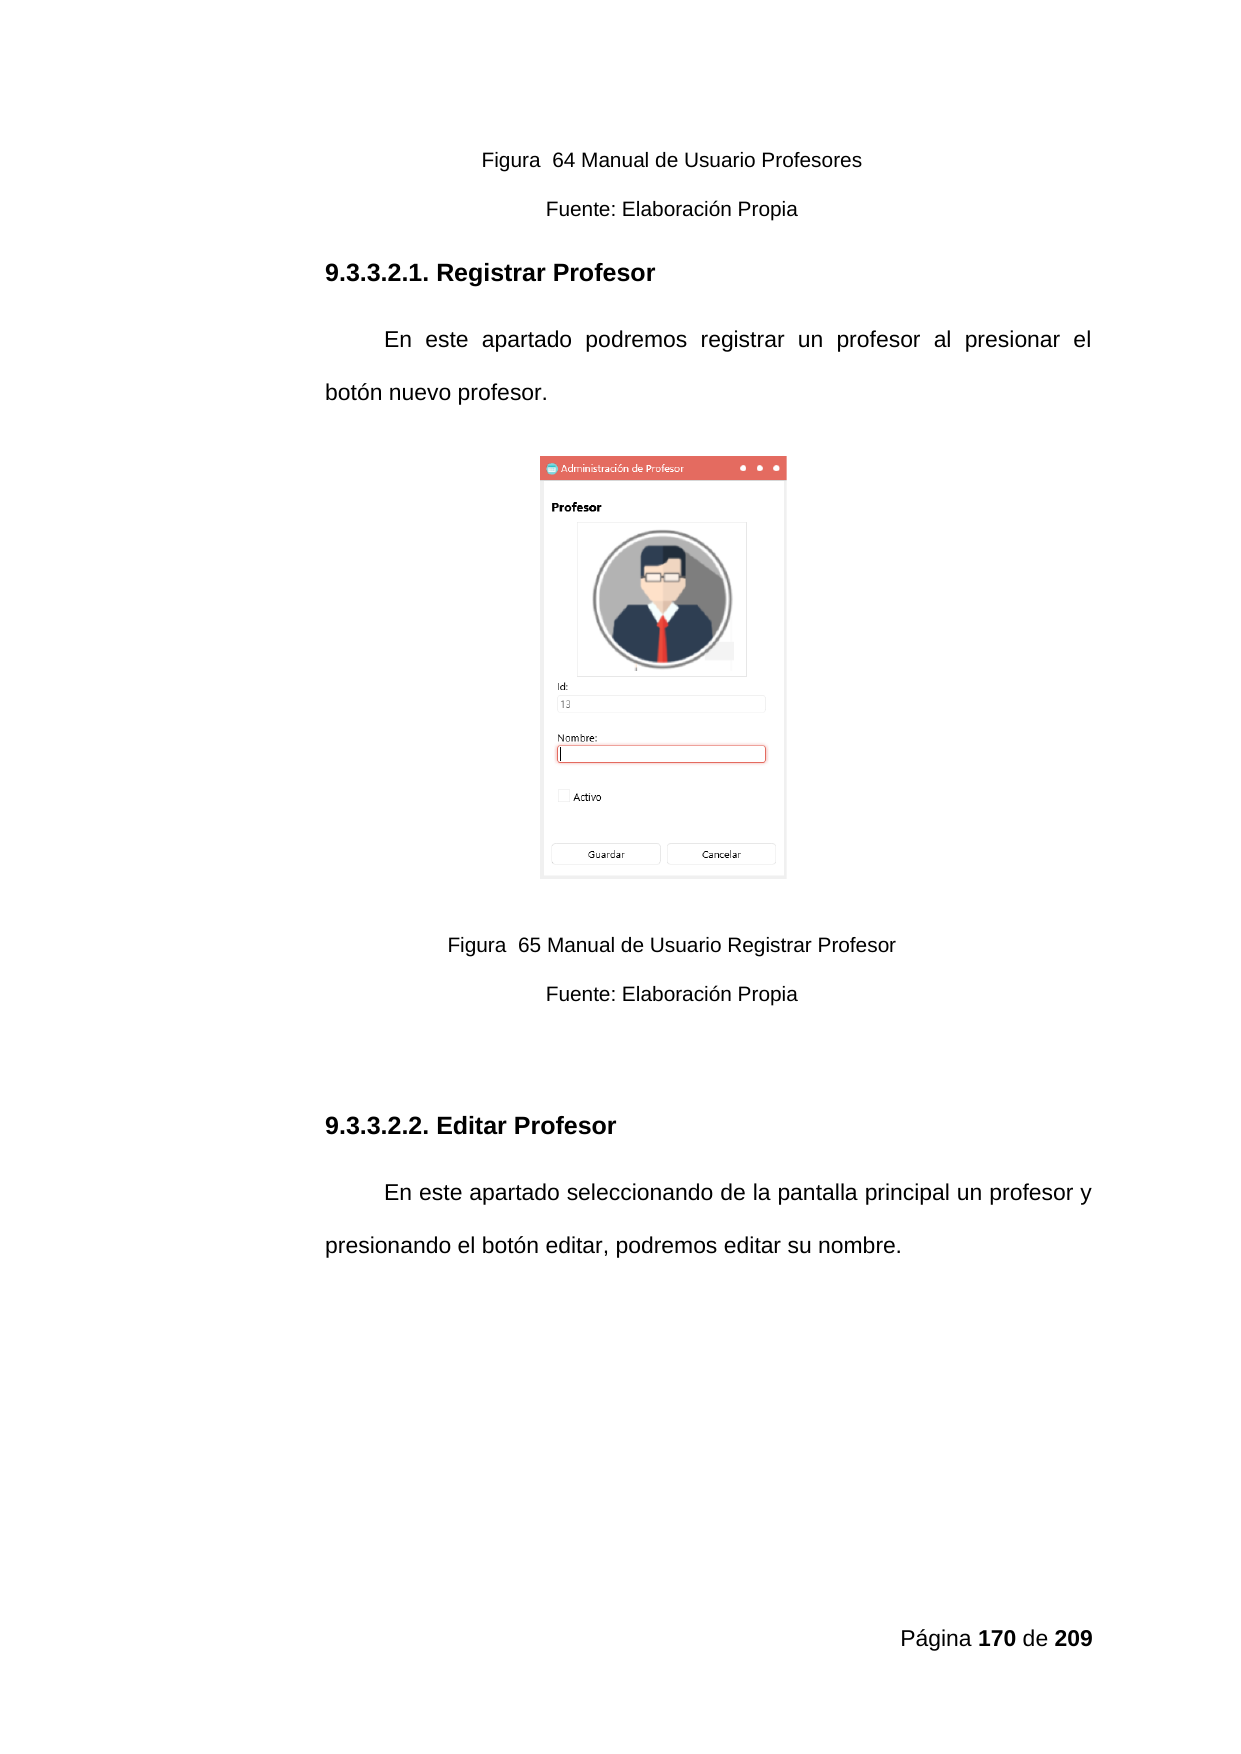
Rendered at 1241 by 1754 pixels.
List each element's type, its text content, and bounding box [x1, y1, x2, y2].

text 9.3.3.2.1. Registrar Profesor [251, 258, 1092, 286]
text En este apartado seleccionando de la pantalla principal un profesor y presionando el botón editar, podremos editar su nombre. [325, 1179, 1092, 1258]
text 9.3.3.2.2. Editar Profesor [251, 1111, 1092, 1139]
text Fuente: Elaboración Propia [177, 982, 1092, 1006]
text Fuente: Elaboración Propia [177, 197, 1092, 221]
picture [540, 456, 787, 879]
text En este apartado podremos registrar un profesor al presionar el botón nuevo profesor. [325, 326, 1092, 405]
